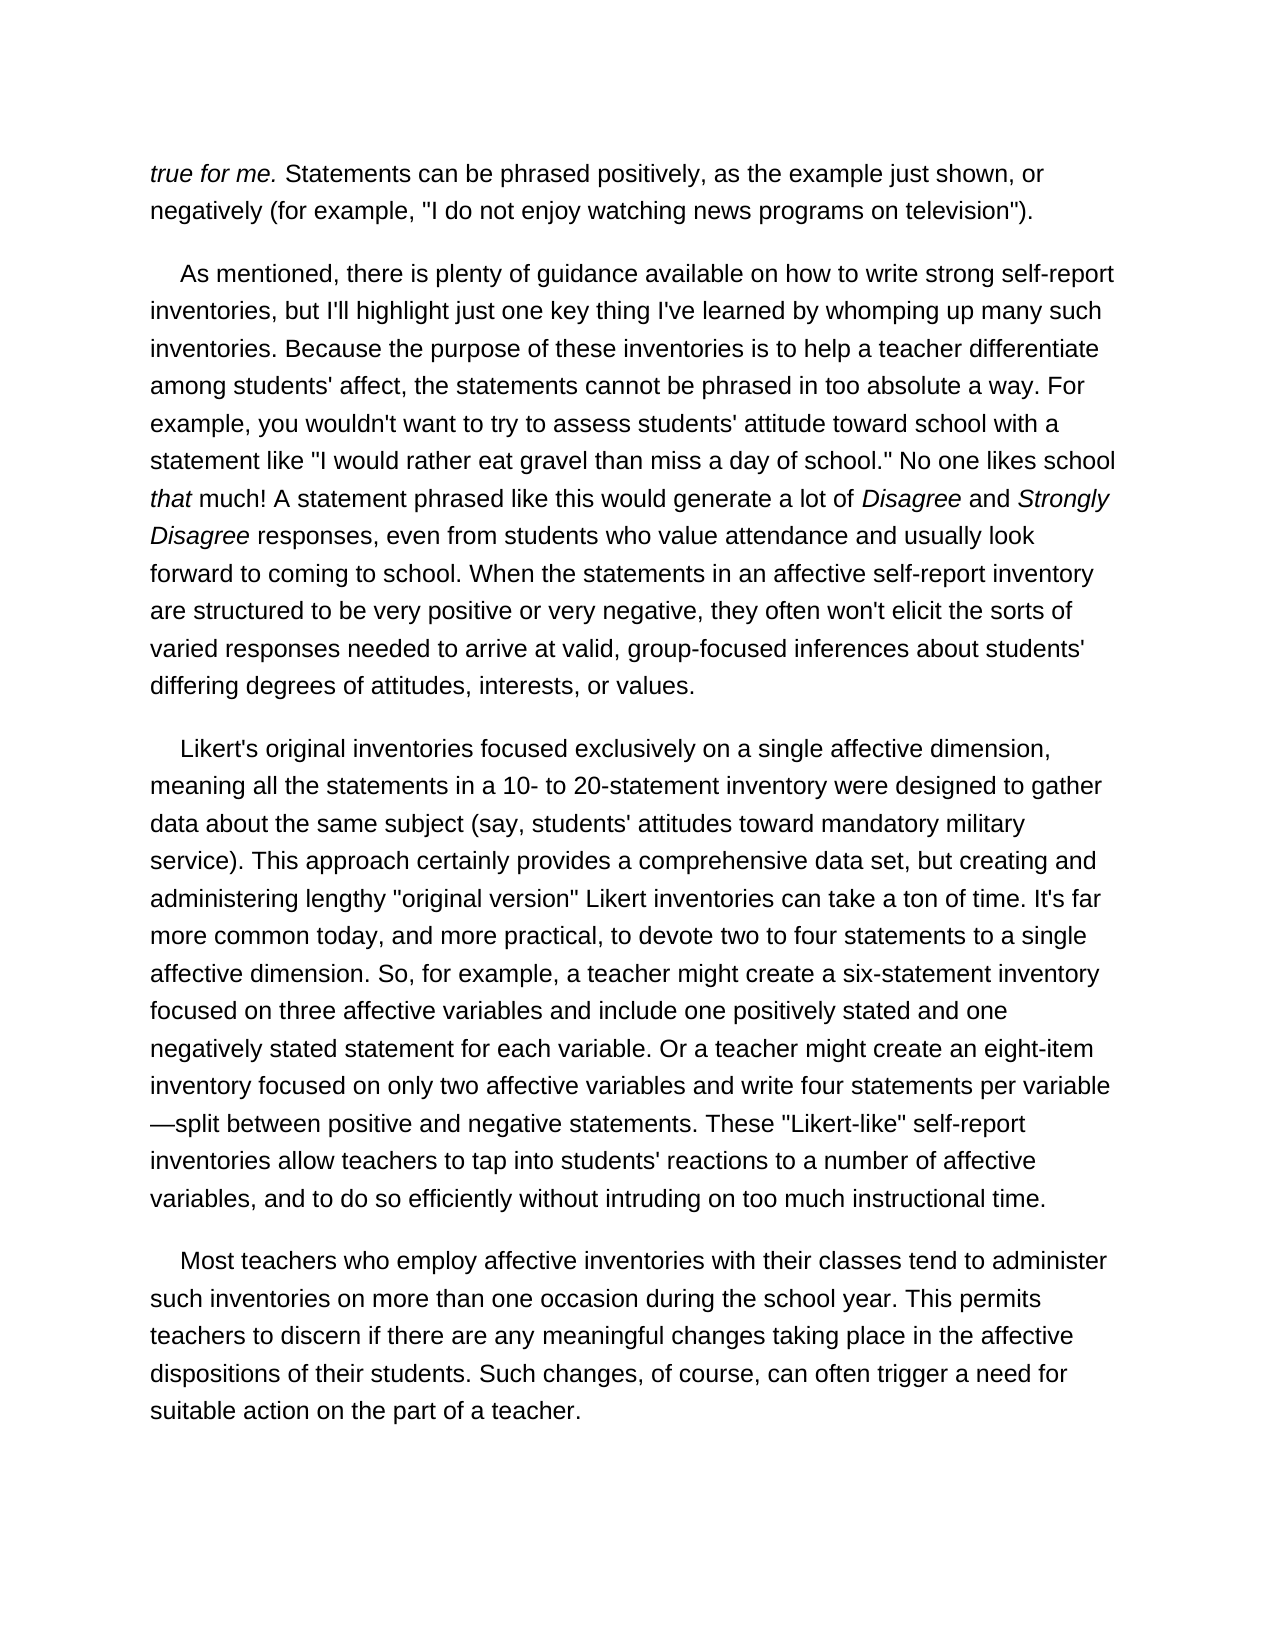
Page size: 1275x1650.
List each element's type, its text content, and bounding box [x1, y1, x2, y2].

text Likert's original inventories focused exclusively on a single affective dimension, meaning all the statements in a 10- to 20-statement inventory were designed to gather data about the same subject (say, students' attitudes toward mandatory military service). This approach certainly provides a comprehensive data set, but creating and administering lengthy "original version" Likert inventories can take a ton of time. It's far more common today, and more practical, to devote two to four statements to a single affective dimension. So, for example, a teacher might create a six-statement inventory focused on three affective variables and include one positively stated and one negatively stated statement for each variable. Or a teacher might create an eight-item inventory focused on only two affective variables and write four statements per variable—split between positive and negative statements. These "Likert-like" self-report inventories allow teachers to tap into students' reactions to a number of affective variables, and to do so efficiently without intruding on too much instructional time. [150, 725, 1125, 1212]
text As mentioned, there is plenty of guidance available on how to write strong self-report inventories, but I'll highlight just one key thing I've learned by whomping up many such inventories. Because the purpose of these inventories is to help a teacher differentiate among students' affect, the statements cannot be phrased in too absolute a way. For example, you wouldn't want to try to assess students' attitude toward school with a statement like "I would rather eat gravel than miss a day of school." No one likes school that much! A statement phrased like this would generate a lot of Disagree and Strongly Disagree responses, even from students who value attendance and usually look forward to coming to school. When the statements in an affective self-report inventory are structured to be very positive or very negative, they often won't elicit the sorts of varied responses needed to arrive at valid, group-focused inferences about students' differing degrees of attitudes, interests, or values. [150, 250, 1125, 700]
text Most teachers who employ affective inventories with their classes tend to administer such inventories on more than one occasion during the school year. This permits teachers to discern if there are any meaningful changes taking place in the affective dispositions of their students. Such changes, of course, can often trigger a need for suitable action on the part of a teacher. [150, 1237, 1125, 1425]
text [150, 150, 1125, 225]
